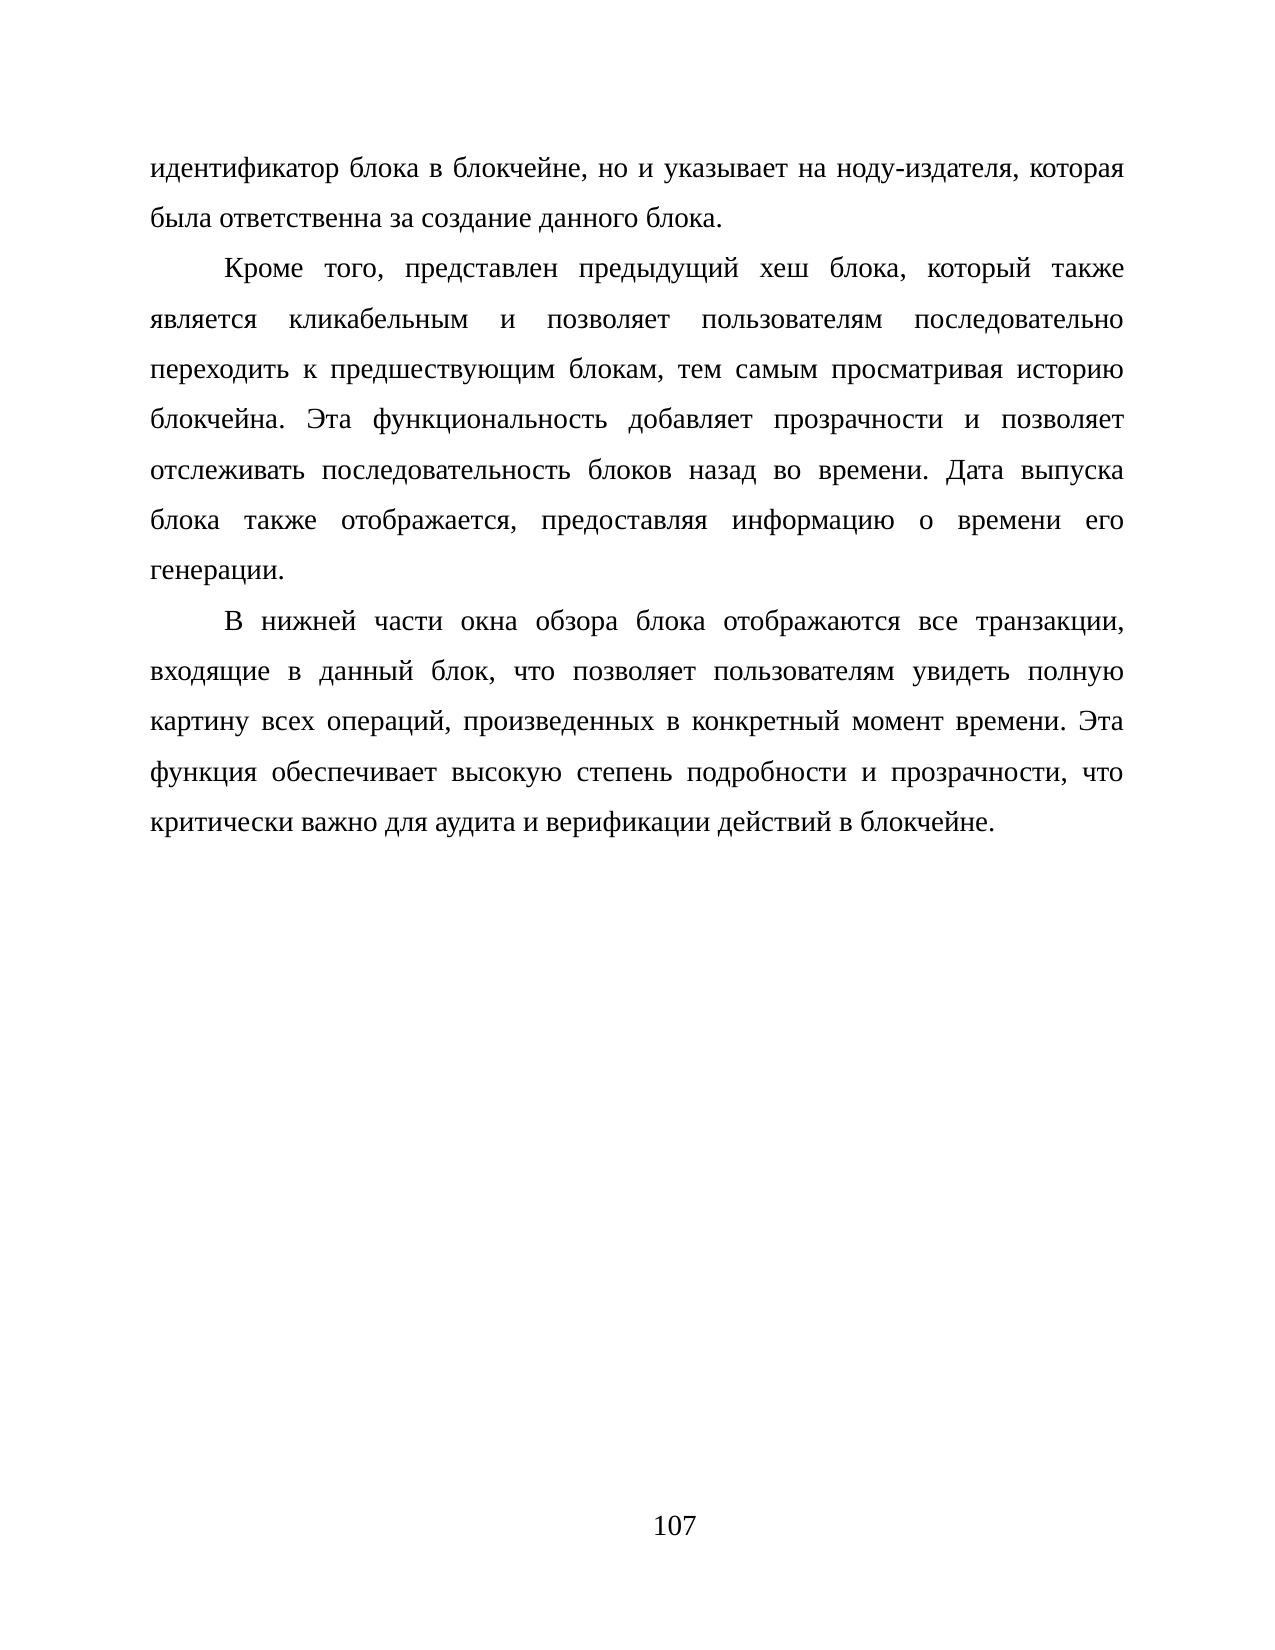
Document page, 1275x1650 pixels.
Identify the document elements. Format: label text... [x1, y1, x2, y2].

text В нижней части окна обзора блока отображаются все транзакции, входящие в данный блок, что позволяет пользователям увидеть полную картину всех операций, произведенных в конкретный момент времени. Эта функция обеспечивает высокую степень подробности и прозрачности, что критически важно для аудита и верификации действий в блокчейне. [150, 603, 1125, 838]
text Кроме того, представлен предыдущий хеш блока, который также является кликабельным и позволяет пользователям последовательно переходить к предшествующим блокам, тем самым просматривая историю блокчейна. Эта функциональность добавляет прозрачности и позволяет отслеживать последовательность блоков назад во времени. Дата выпуска блока также отображается, предоставляя информацию о времени его генерации. [150, 251, 1125, 586]
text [150, 150, 1125, 234]
